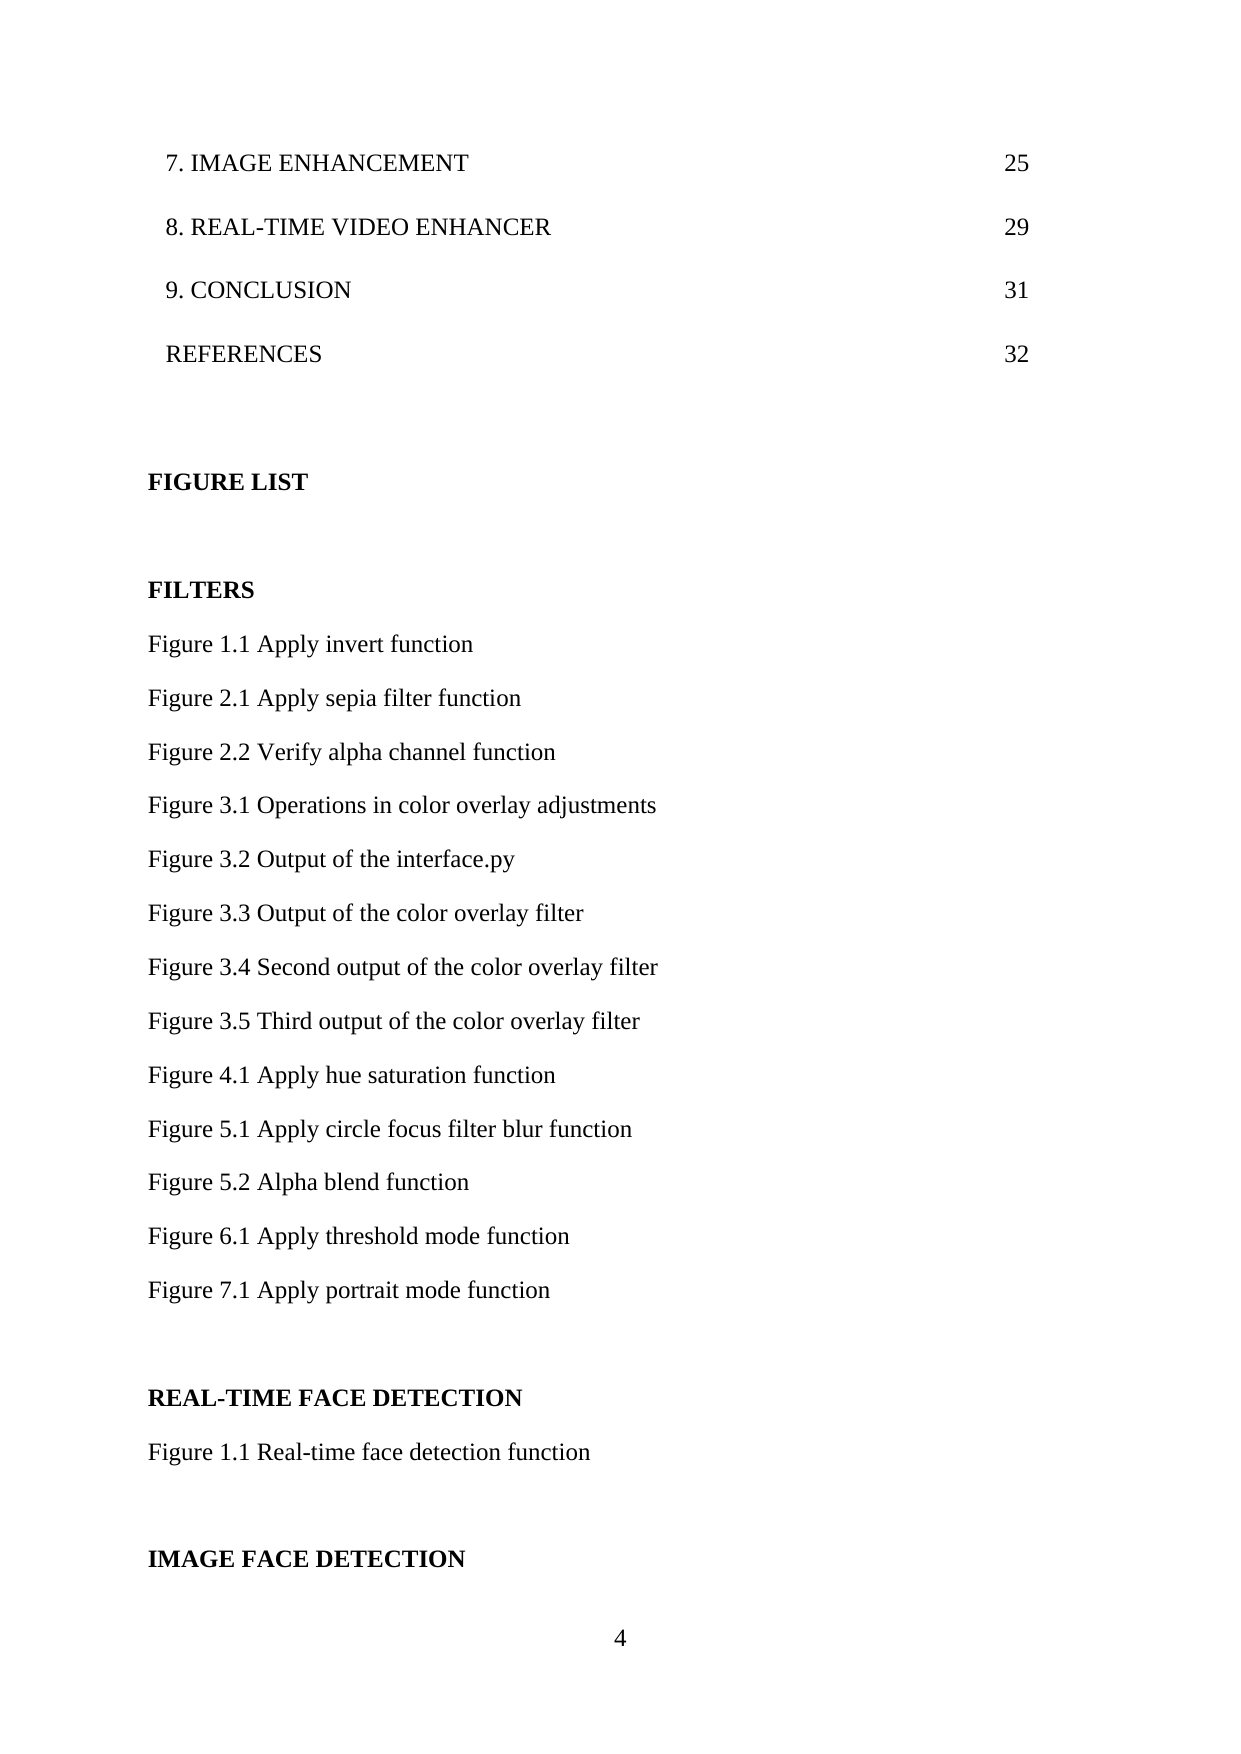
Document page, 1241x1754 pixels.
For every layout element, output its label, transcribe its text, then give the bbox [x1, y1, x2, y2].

text Figure 2.1 Apply sepia filter function [148, 683, 1093, 712]
text Figure 3.5 Third output of the color overlay filter [148, 1006, 1093, 1035]
text Figure 1.1 Apply invert function [148, 629, 1093, 658]
text 7. IMAGE ENHANCEMENT 25 [165, 148, 1081, 176]
text 8. REAL-TIME VIDEO ENHANCER 29 [165, 212, 1081, 240]
text Figure 5.2 Alpha blend function [148, 1167, 1093, 1196]
text IMAGE FACE DETECTION [148, 1544, 1093, 1573]
text Figure 3.4 Second output of the color overlay filter [148, 952, 1093, 981]
text Figure 3.3 Output of the color overlay filter [148, 898, 1093, 927]
text FIGURE LIST [148, 467, 1093, 496]
text Figure 5.1 Apply circle focus filter blur function [148, 1114, 1093, 1142]
text Figure 6.1 Apply threshold mode function [148, 1221, 1093, 1250]
text Figure 3.2 Output of the interface.py [148, 844, 1093, 873]
text 9. CONCLUSION 31 [165, 276, 1081, 304]
text Figure 2.2 Verify alpha channel function [148, 737, 1093, 765]
text REAL-TIME FACE DETECTION [148, 1383, 1093, 1412]
text FILTERS [148, 575, 1093, 604]
text Figure 1.1 Real-time face detection function [148, 1437, 1093, 1466]
text Figure 4.1 Apply hue saturation function [148, 1060, 1093, 1088]
text Figure 3.1 Operations in color overlay adjustments [148, 791, 1093, 819]
text REFERENCES 32 [165, 339, 1081, 368]
text Figure 7.1 Apply portrait mode function [148, 1275, 1093, 1304]
